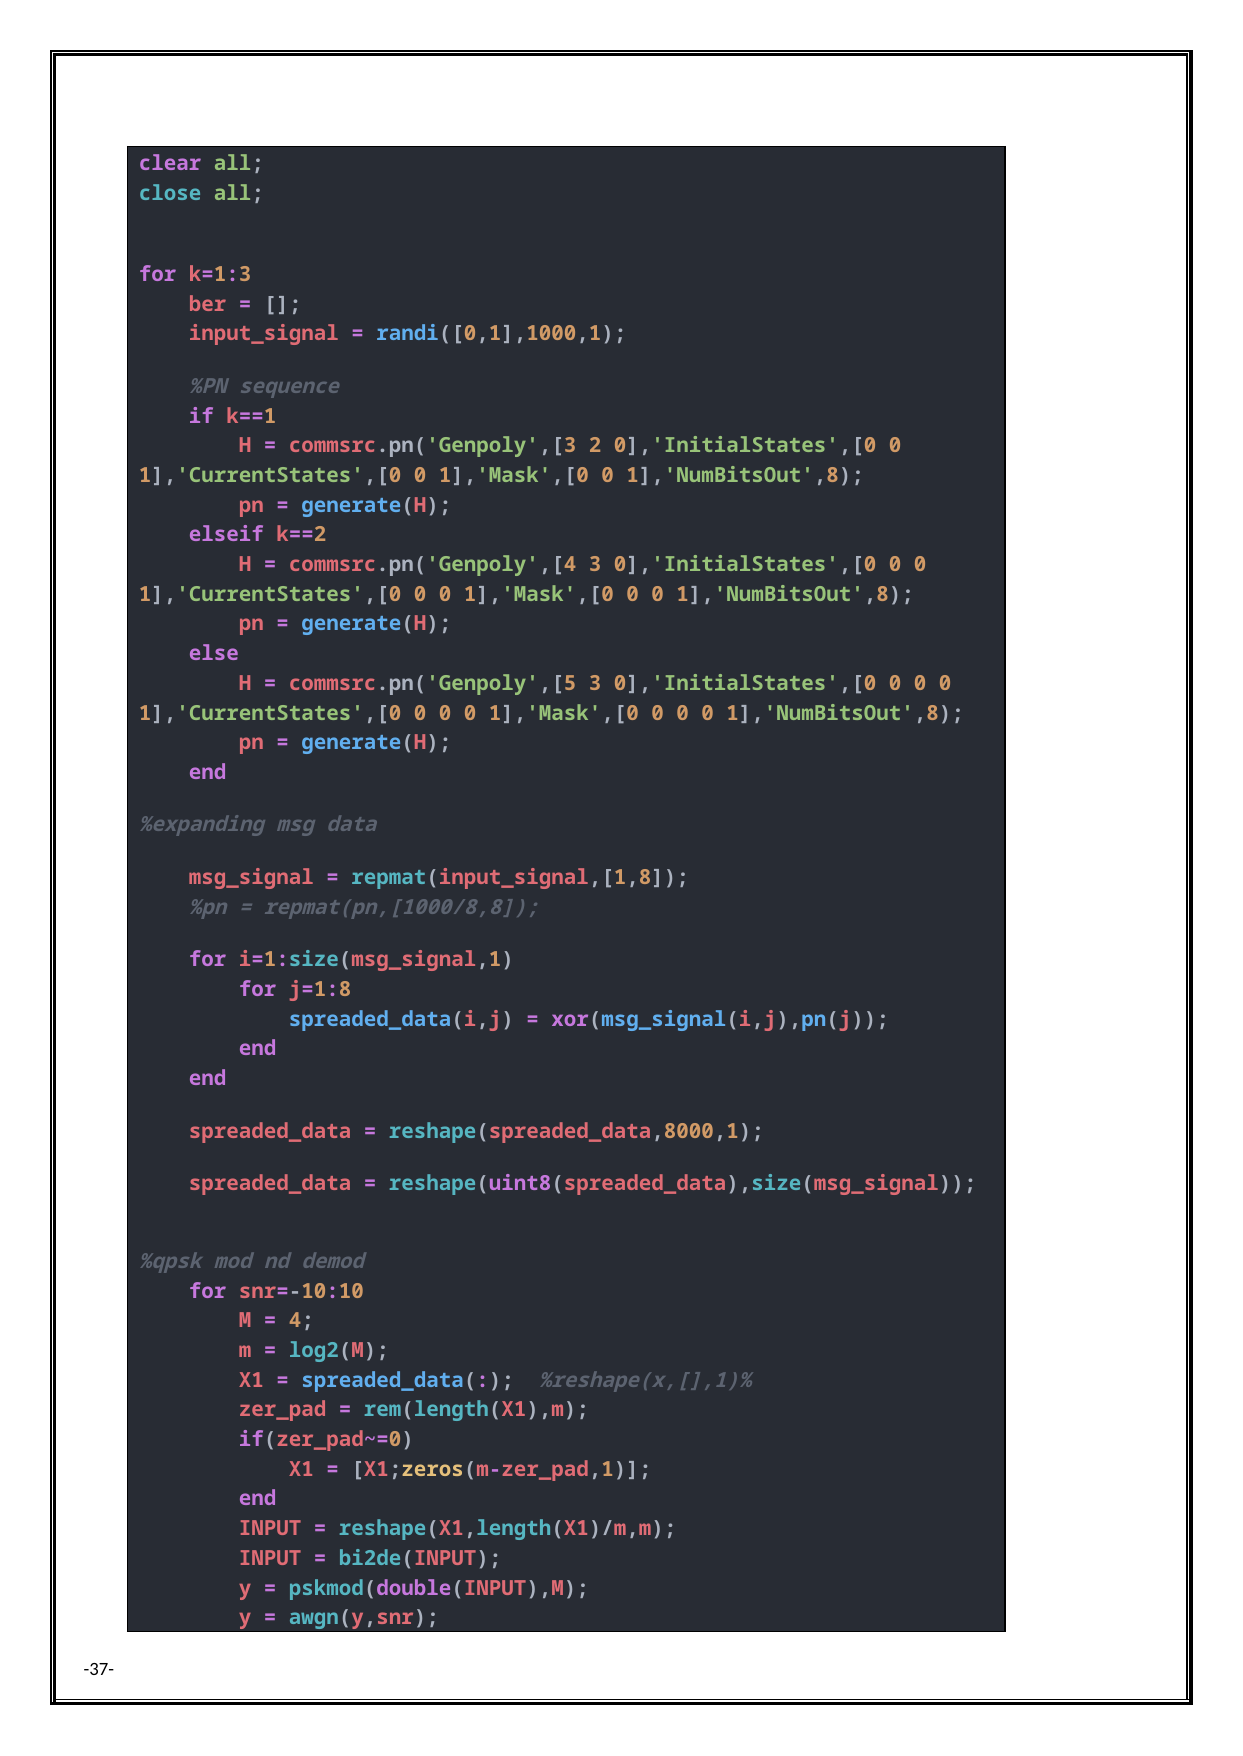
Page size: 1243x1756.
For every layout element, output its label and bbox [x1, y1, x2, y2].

table_header [128, 147, 1004, 1631]
